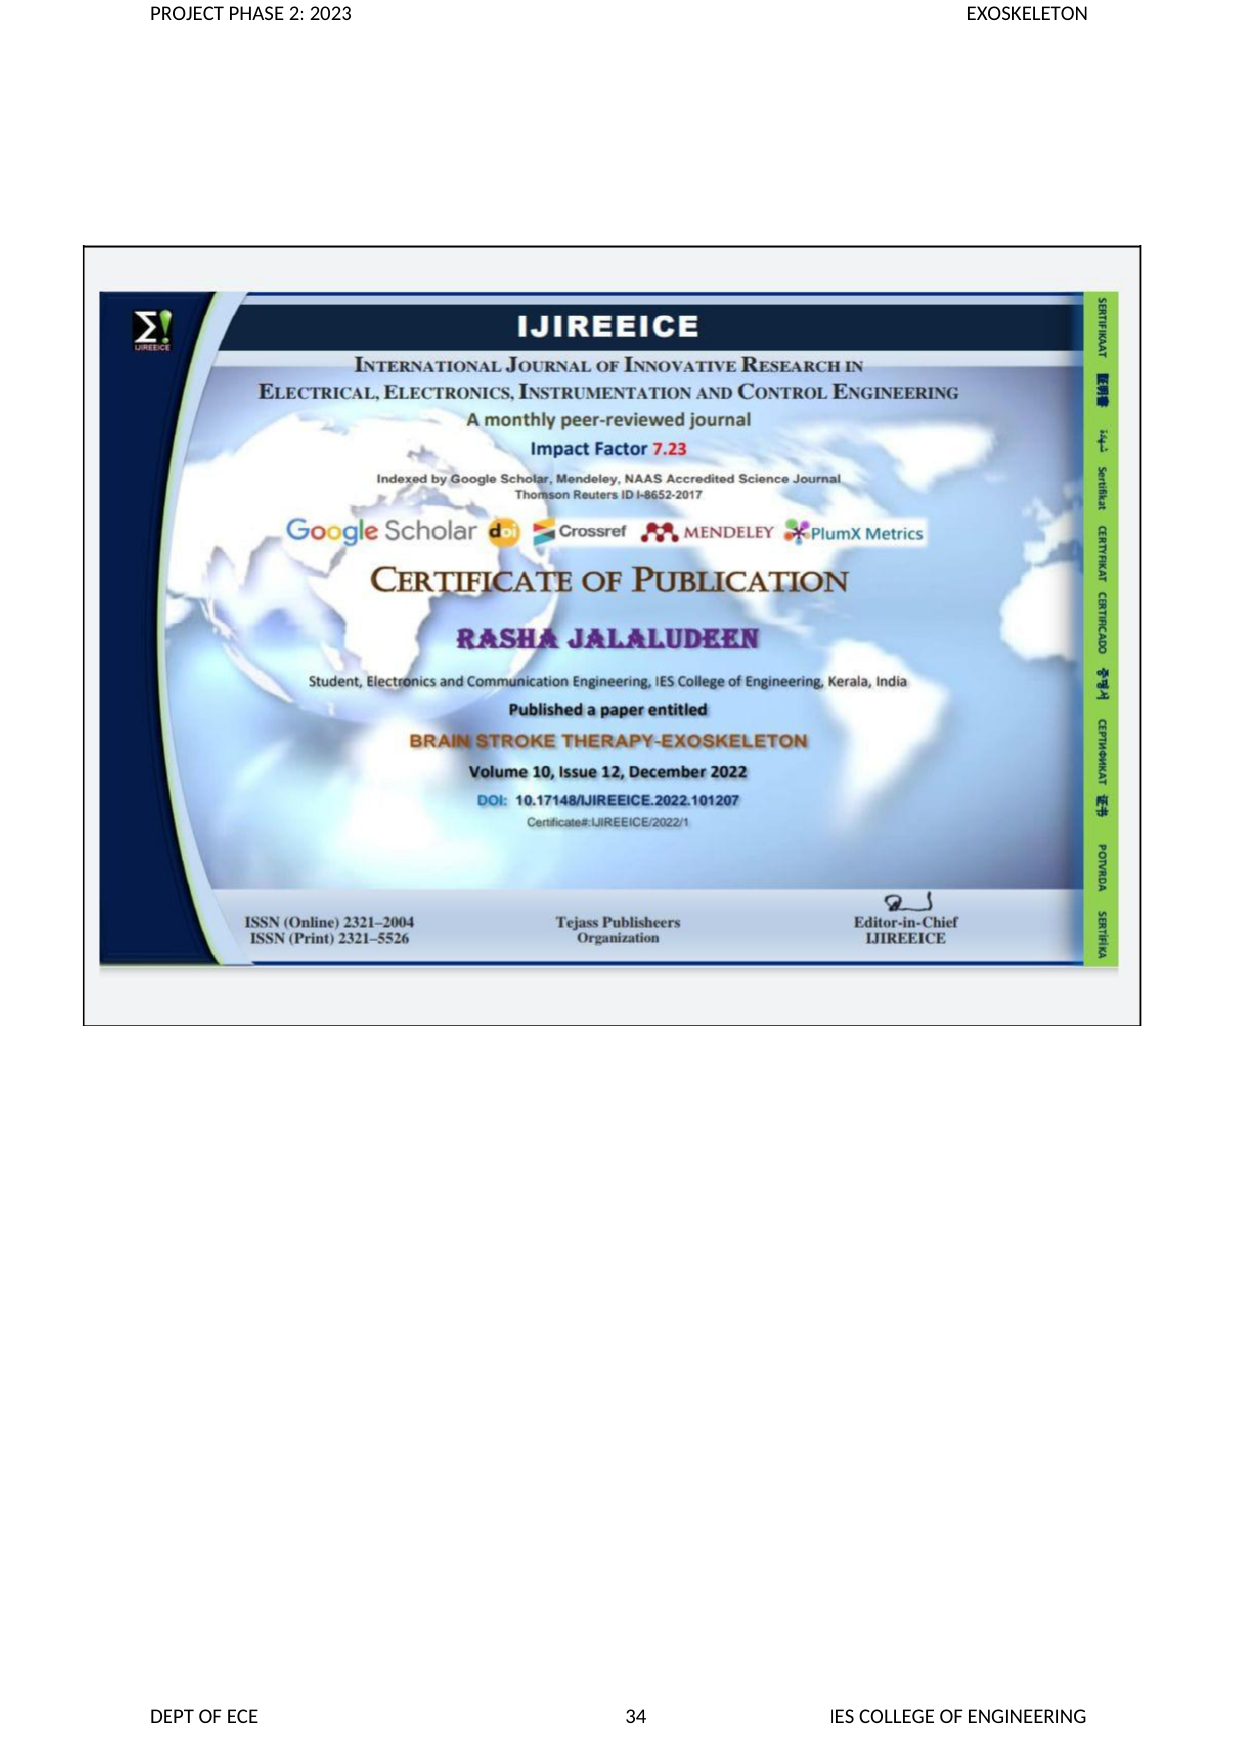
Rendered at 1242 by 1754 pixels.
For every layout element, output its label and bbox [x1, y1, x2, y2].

picture [82, 245, 1142, 1026]
